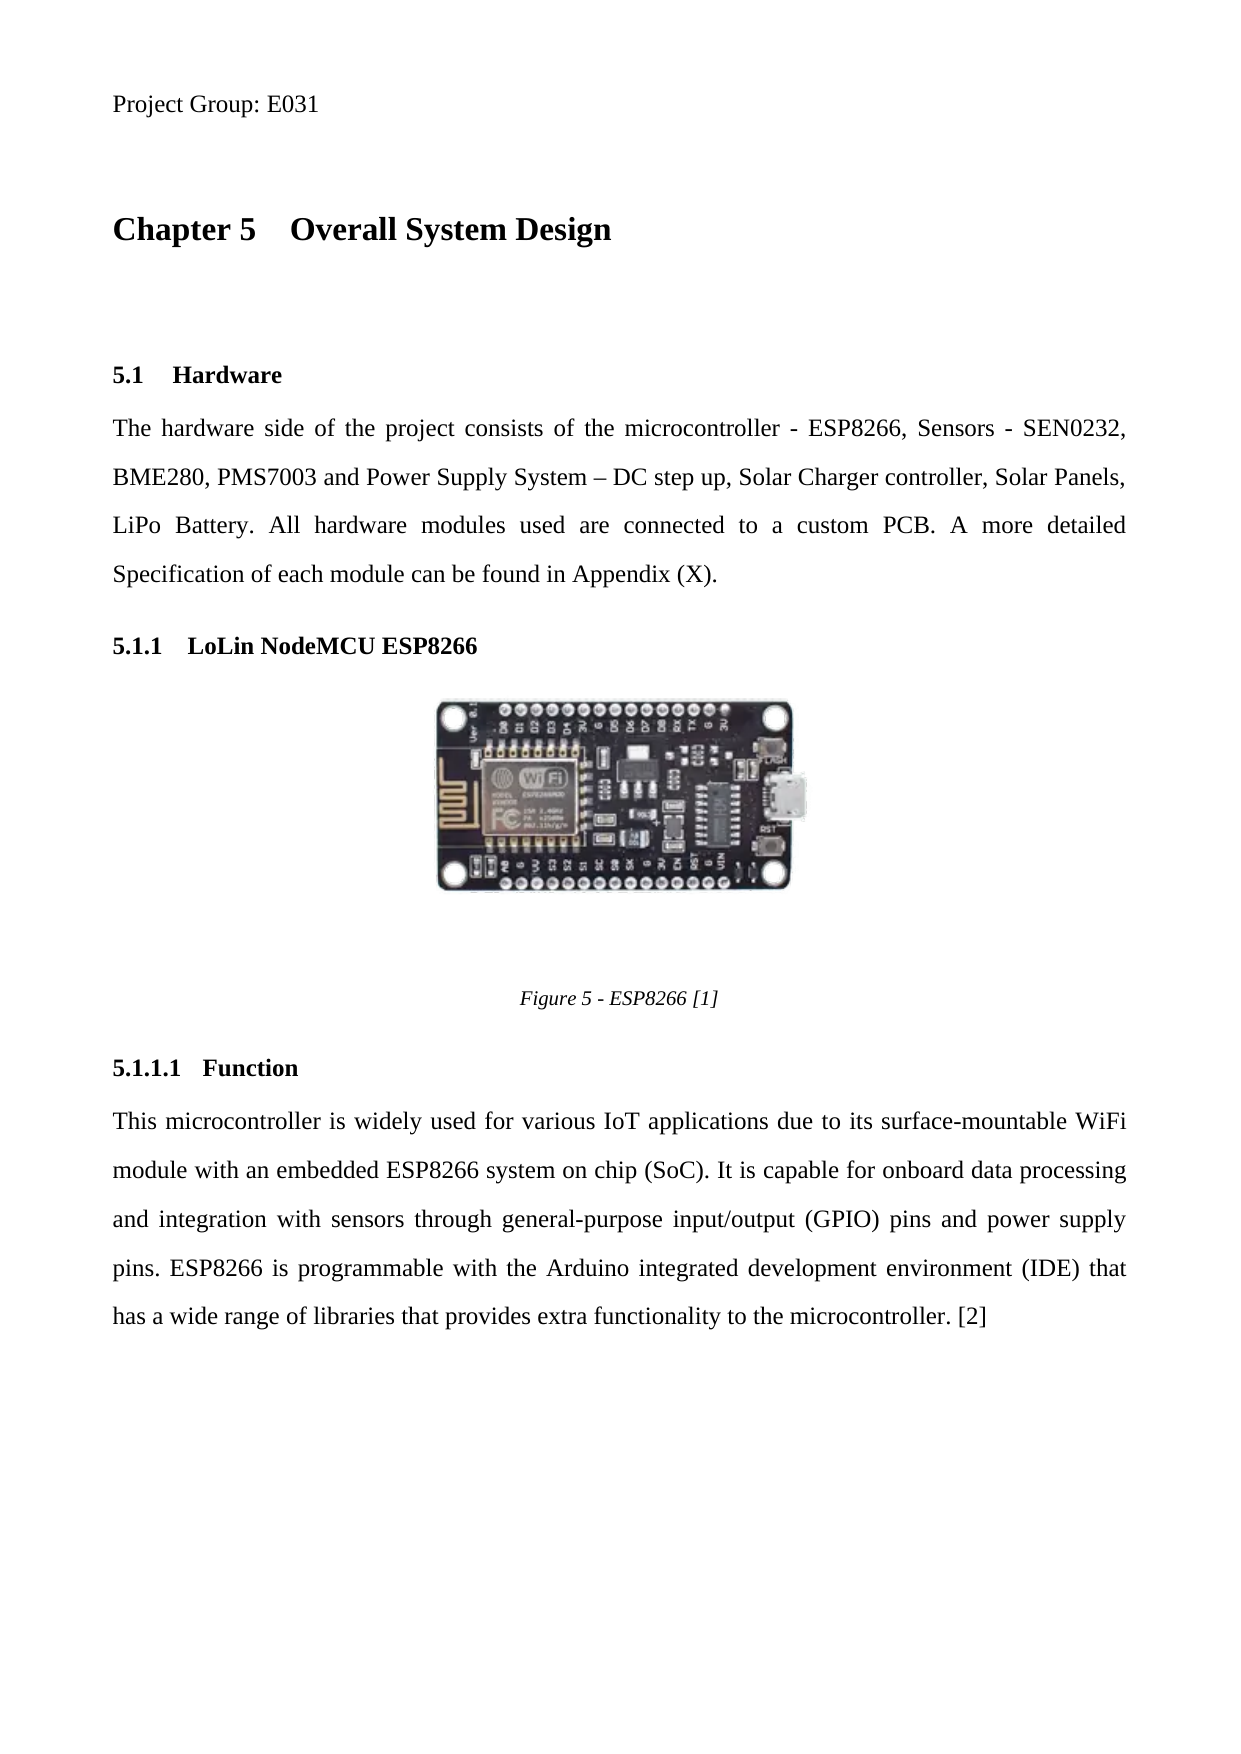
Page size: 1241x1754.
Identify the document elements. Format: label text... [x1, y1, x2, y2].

text The hardware side of the project consists of the microcontroller - ESP8266, Sensors - SEN0232, BME280, PMS7003 and Power Supply System – DC step up, Solar Charger controller, Solar Panels, LiPo Battery. All hardware modules used are connected to a custom PCB. A more detailed Specification of each module can be found in Appendix (X). [112, 411, 1128, 590]
subtitle Function [112, 1051, 1128, 1084]
subtitle LoLin NodeMCU ESP8266 [112, 629, 1128, 662]
picture [424, 682, 816, 913]
subtitle Overall System Design [112, 196, 1128, 261]
text Figure 5 - ESP8266 [1] [112, 982, 1128, 1014]
text This microcontroller is widely used for various IoT applications due to its surface-mountable WiFi module with an embedded ESP8266 system on chip (SoC). It is capable for onboard data processing and integration with sensors through general-purpose input/output (GPIO) pins and power supply pins. ESP8266 is programmable with the Arduino integrated development environment (IDE) that has a wide range of libraries that provides extra functionality to the microcontroller. [2] [112, 1104, 1128, 1332]
subtitle Hardware [112, 358, 1128, 391]
